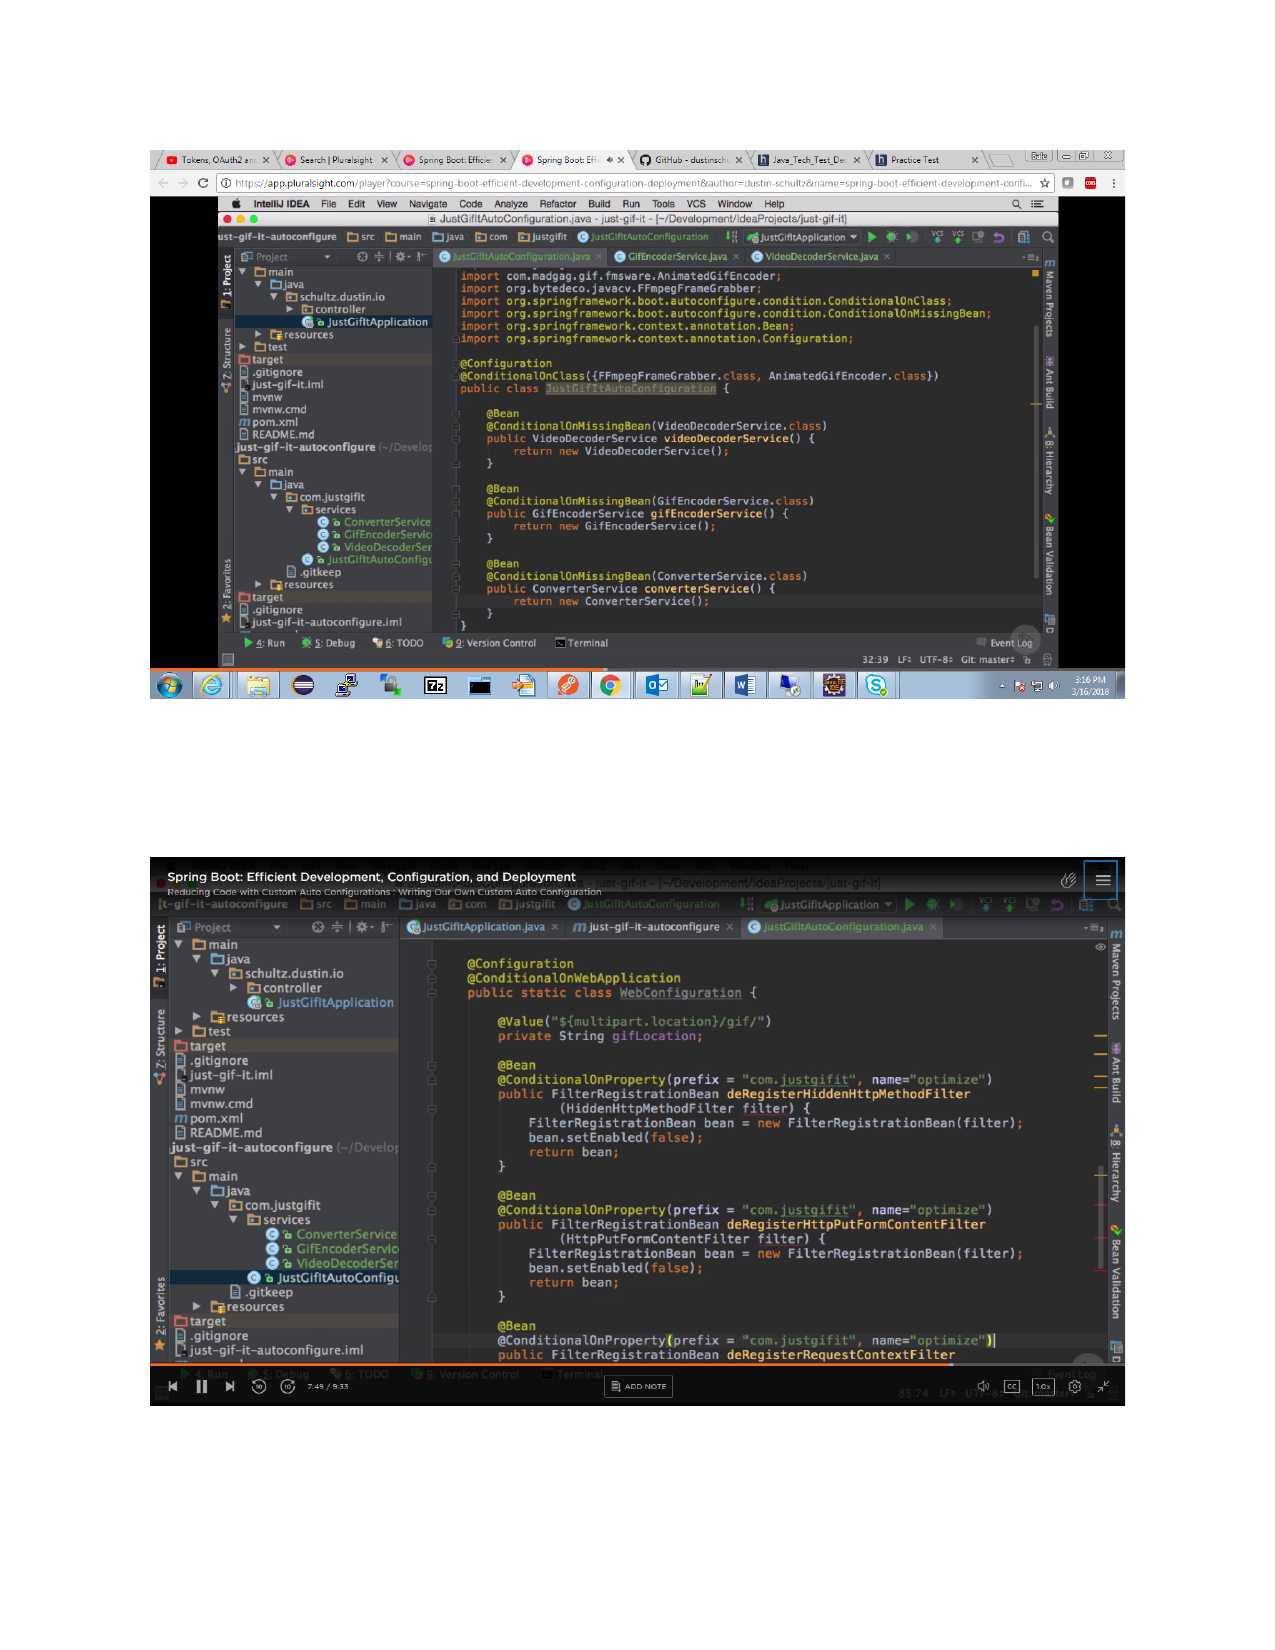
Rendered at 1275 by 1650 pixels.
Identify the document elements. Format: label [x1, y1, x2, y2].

picture [150, 857, 1125, 1406]
picture [150, 150, 1125, 699]
